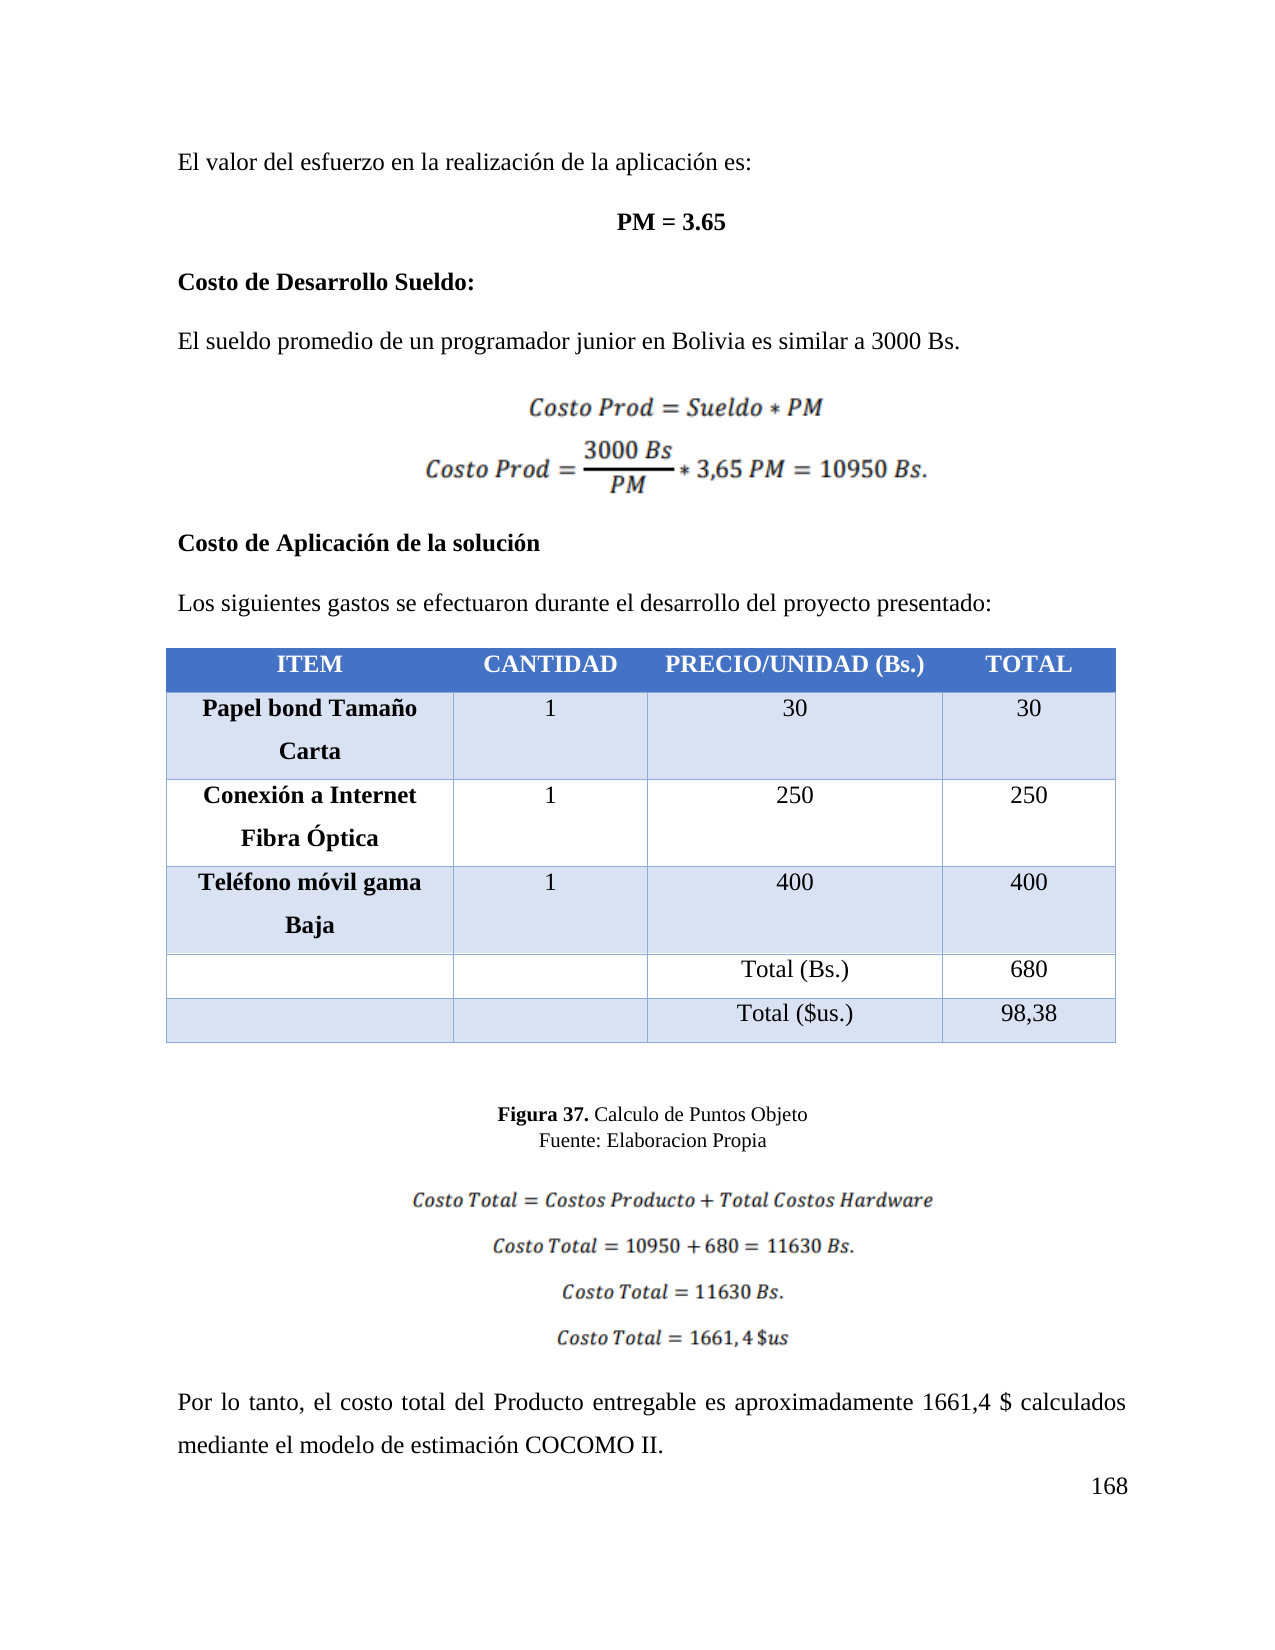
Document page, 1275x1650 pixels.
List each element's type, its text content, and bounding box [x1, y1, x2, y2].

table_cell [454, 999, 647, 1042]
text Costo de Desarrollo Sueldo: [177, 267, 1128, 295]
table_header PRECIO/UNIDAD (Bs.) [648, 649, 942, 692]
text Costo de Aplicación de la solución [177, 528, 1128, 557]
text Fuente: Elaboracion Propia [177, 1128, 1128, 1152]
table_header ITEM [167, 649, 453, 692]
text Figura 37. Calculo de Puntos Objeto [177, 1102, 1128, 1126]
table_header TOTAL [943, 649, 1115, 692]
table_cell [167, 999, 453, 1042]
table_cell 30 [943, 693, 1115, 779]
table_cell Total ($us.) [648, 999, 942, 1042]
table_cell 1 [454, 867, 647, 953]
picture [413, 386, 930, 498]
table_cell [167, 955, 453, 997]
picture [404, 1180, 939, 1356]
text PM = 3.65 [215, 207, 1128, 236]
table_cell 680 [943, 955, 1115, 997]
table_cell 400 [648, 867, 942, 953]
table_cell Papel bond Tamaño Carta [167, 693, 453, 779]
table_cell 98,38 [943, 999, 1115, 1042]
table_cell 30 [648, 693, 942, 779]
table_header CANTIDAD [454, 649, 647, 692]
table_cell 1 [454, 780, 647, 866]
text Por lo tanto, el costo total del Producto entregable es aproximadamente 1661,4 $ calculados mediante el modelo de estimación COCOMO II. [177, 1387, 1128, 1459]
table_cell 250 [648, 780, 942, 866]
table_cell 400 [943, 867, 1115, 953]
table_cell Conexión a Internet Fibra Óptica [167, 780, 453, 866]
table_cell Total (Bs.) [648, 955, 942, 997]
table_cell [454, 955, 647, 997]
table_cell 1 [454, 693, 647, 779]
table_cell 250 [943, 780, 1115, 866]
table_cell Teléfono móvil gama Baja [167, 867, 453, 953]
text El sueldo promedio de un programador junior en Bolivia es similar a 3000 Bs. [177, 326, 1128, 355]
text El valor del esfuerzo en la realización de la aplicación es: [177, 147, 1128, 176]
text Los siguientes gastos se efectuaron durante el desarrollo del proyecto presentado: [177, 588, 1128, 617]
